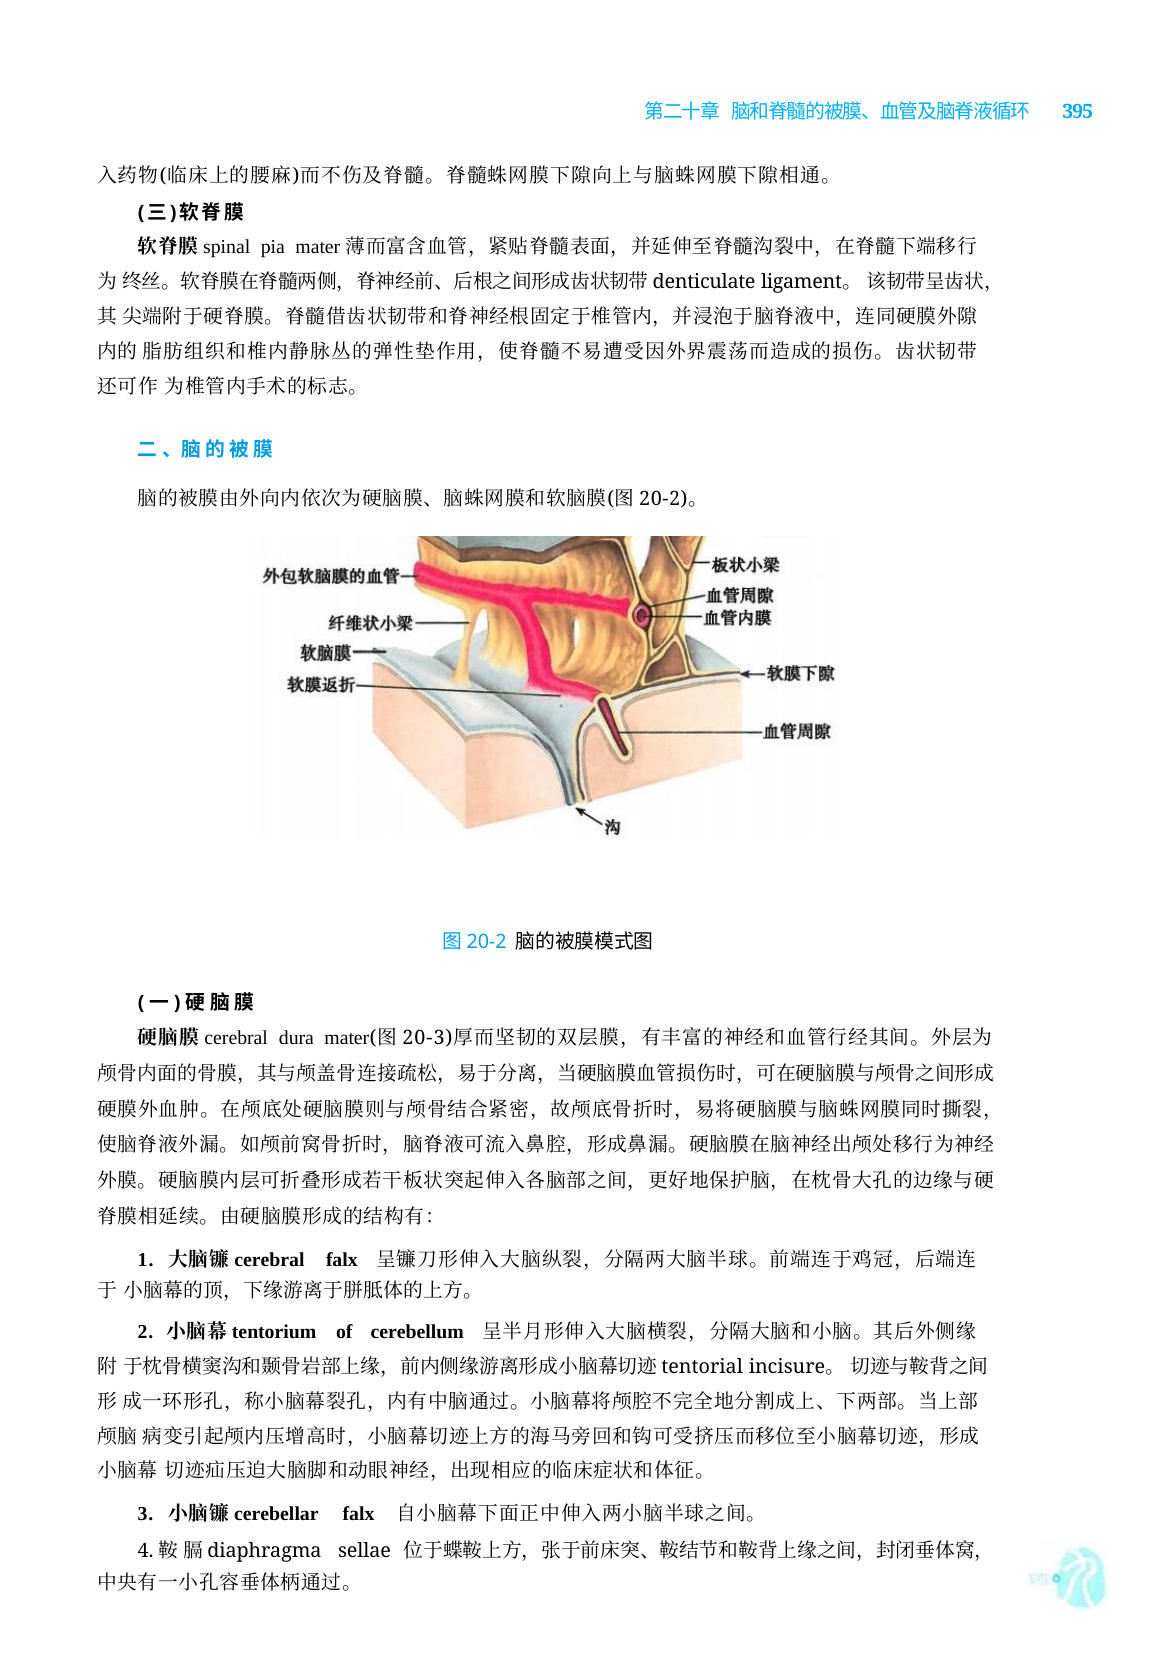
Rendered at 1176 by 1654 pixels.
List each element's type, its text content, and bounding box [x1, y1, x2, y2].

picture [446, 945, 458, 949]
text 硬脑膜cerebral dura mater(图20-3)厚而坚韧的双层膜，有丰富的神经和血管行经其间。外层为 颅骨内面的骨膜，其与颅盖骨连接疏松，易于分离，当硬脑膜血管损伤时，可在硬脑膜与颅骨之间形成 硬膜外血肿。在颅底处硬脑膜则与颅骨结合紧密，故颅底骨折时，易将硬脑膜与脑蛛网膜同时撕裂， 使脑脊液外漏。如颅前窝骨折时，脑脊液可流入鼻腔，形成鼻漏。硬脑膜在脑神经出颅处移行为神经 外膜。硬脑膜内层可折叠形成若干板状突起伸入各脑部之间，更好地保护脑，在枕骨大孔的边缘与硬 脊膜相延续。由硬脑膜形成的结构有： [97, 1021, 1004, 1229]
text 软脊膜spinal pia mater 薄而富含血管，紧贴脊髓表面，并延伸至脊髓沟裂中，在脊髓下端移行为 终丝。软脊膜在脊髓两侧，脊神经前、后根之间形成齿状韧带denticulate ligament。 该韧带呈齿状，其 尖端附于硬脊膜。脊髓借齿状韧带和脊神经根固定于椎管内，并浸泡于脑脊液中，连同硬膜外隙内的 脂肪组织和椎内静脉丛的弹性垫作用，使脊髓不易遭受因外界震荡而造成的损伤。齿状韧带还可作 为椎管内手术的标志。 [97, 231, 995, 399]
text 3. 小脑镰cerebellar falx 自小脑幕下面正中伸入两小脑半球之间。 [137, 1499, 1111, 1525]
picture [762, 103, 767, 115]
picture [1001, 114, 1010, 120]
picture [798, 105, 805, 117]
picture [253, 536, 840, 839]
text 二 、脑 的 被 膜 [138, 435, 1111, 461]
text 2. 小脑幕tentorium of cerebellum 呈半月形伸入大脑横裂，分隔大脑和小脑。其后外侧缘附 于枕骨横窦沟和颞骨岩部上缘，前内侧缘游离形成小脑幕切迹tentorial incisure。 切迹与鞍背之间形 成一环形孔，称小脑幕裂孔，内有中脑通过。小脑幕将颅腔不完全地分割成上、下两部。当上部颅脑 病变引起颅内压增高时，小脑幕切迹上方的海马旁回和钩可受挤压而移位至小脑幕切迹，形成小脑幕 切迹疝压迫大脑脚和动眼神经，出现相应的临床症状和体征。 [97, 1316, 997, 1483]
text 1. 大脑镰cerebral falx 呈镰刀形伸入大脑纵裂，分隔两大脑半球。前端连于鸡冠，后端连于 小脑幕的顶，下缘游离于胼胝体的上方。 [97, 1244, 995, 1303]
text 第二十章 脑和脊髓的被膜、血管及脑脊液循环 395 [97, 97, 1094, 124]
text 4. 鞍 膈diaphragma sellae 位于蝶鞍上方，张于前床突、鞍结节和鞍背上缘之间，封闭垂体窝， 中央有一小孔容垂体柄通过。 [97, 1534, 1004, 1595]
text 入药物(临床上的腰麻)而不伤及脊髓。脊髓蛛网膜下隙向上与脑蛛网膜下隙相通。 [97, 162, 1111, 188]
picture [790, 104, 797, 115]
text 图20-2 脑的被膜模式图 [443, 928, 1111, 954]
picture [1022, 1539, 1111, 1610]
text (三)软脊膜 [138, 198, 1111, 224]
text ( 一 ) 硬 脑 膜 [138, 988, 1111, 1015]
text 脑的被膜由外向内依次为硬脑膜、脑蛛网膜和软脑膜(图20-2)。 [137, 485, 1111, 511]
